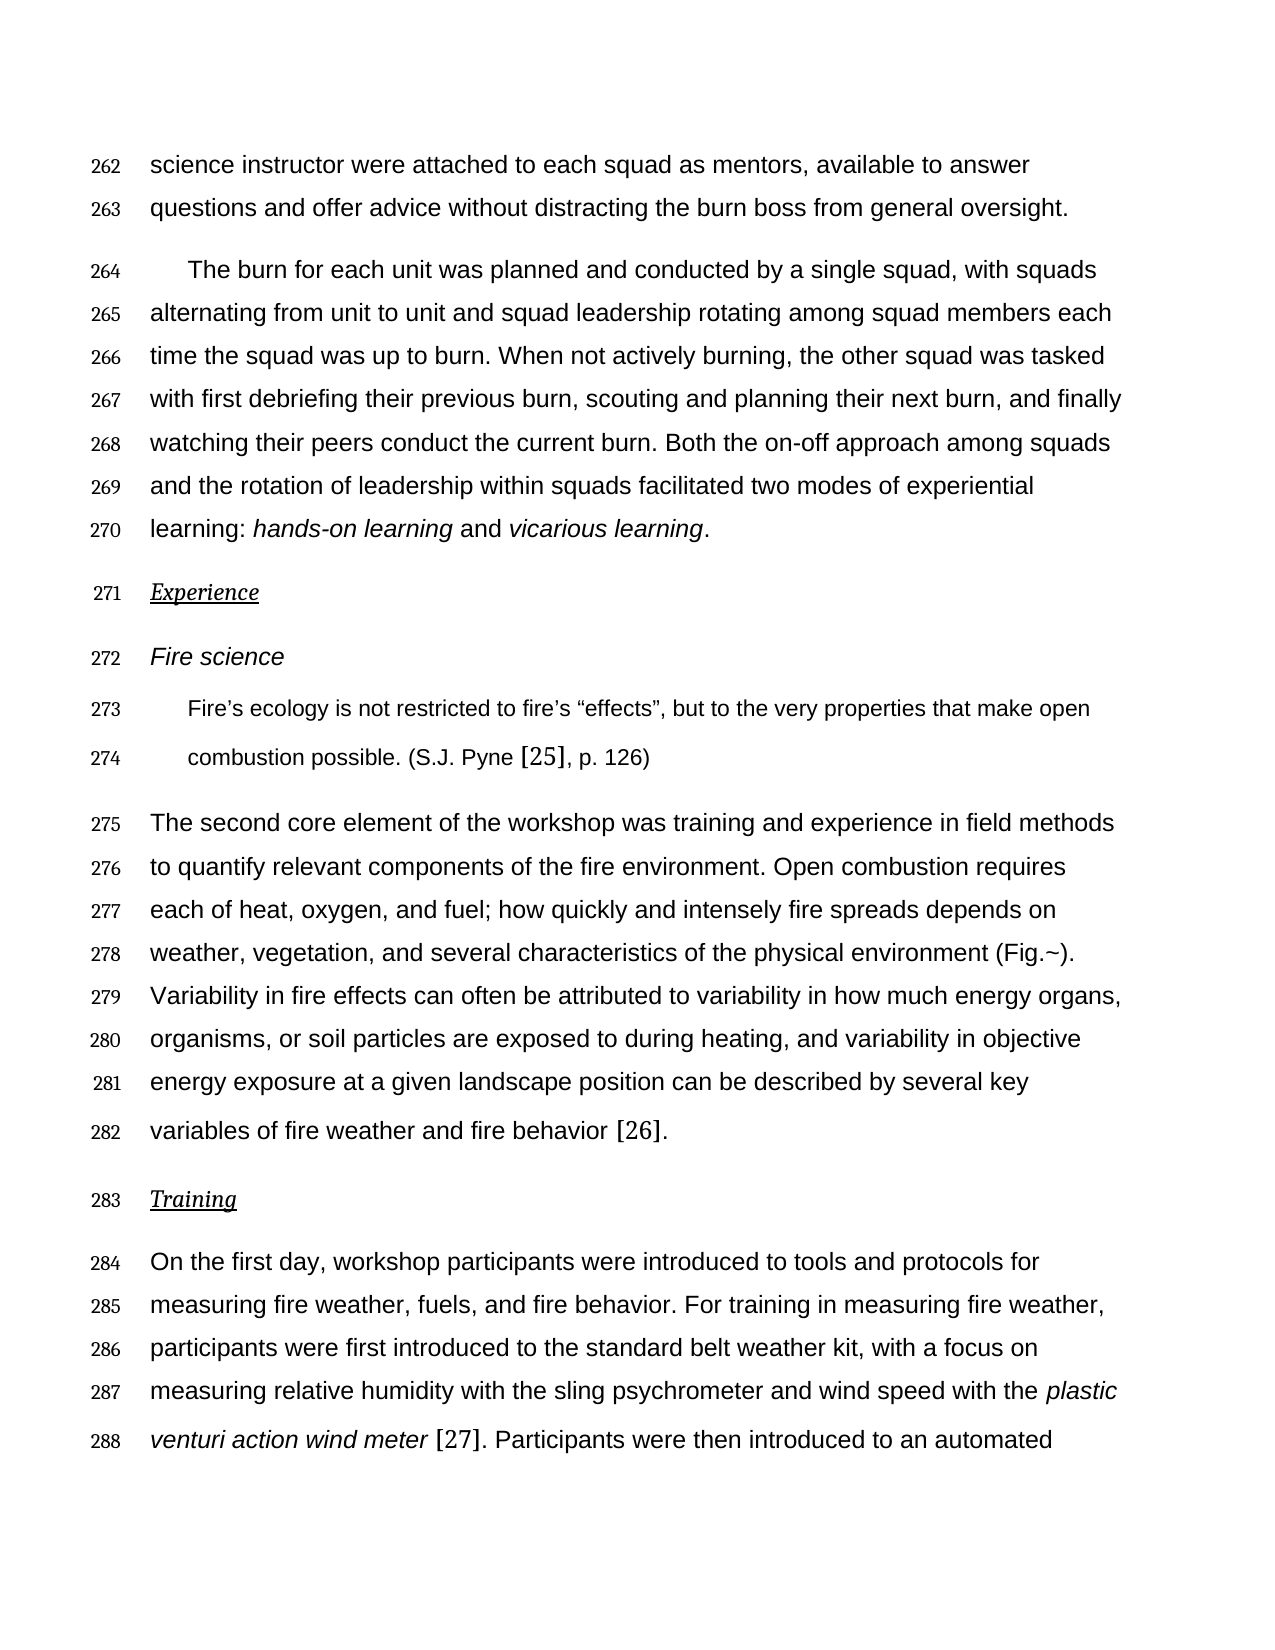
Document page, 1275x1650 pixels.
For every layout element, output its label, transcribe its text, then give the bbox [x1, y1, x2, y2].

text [150, 150, 1125, 222]
subtitle Training [150, 1185, 1125, 1213]
text The burn for each unit was planned and conducted by a single squad, with squads alternating from unit to unit and squad leadership rotating among squad members each time the squad was up to burn. When not actively burning, the other squad was tasked with first debriefing their previous burn, scouting and planning their next burn, and finally watching their peers conduct the current burn. Both the on-off approach among squads and the rotation of leadership within squads facilitated two modes of experiential learning: hands-on learning and vicarious learning. [150, 255, 1125, 542]
subtitle Experience [150, 578, 1125, 606]
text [150, 1247, 1125, 1456]
text Fire’s ecology is not restricted to fire’s “effects”, but to the very properties that make open combustion possible. (S.J. Pyne [25], p. 126) [187, 695, 1125, 773]
text The second core element of the workshop was training and experience in field methods to quantify relevant components of the fire environment. Open combustion requires each of heat, oxygen, and fuel; how quickly and intensely fire spreads depends on weather, vegetation, and several characteristics of the physical environment (Fig.~). Variability in fire effects can often be attributed to variability in how much energy organs, organisms, or soil particles are exposed to during heating, and variability in objective energy exposure at a given landscape position can be described by several key variables of fire weather and fire behavior [26]. [150, 808, 1125, 1147]
subtitle Fire science [150, 642, 1125, 670]
